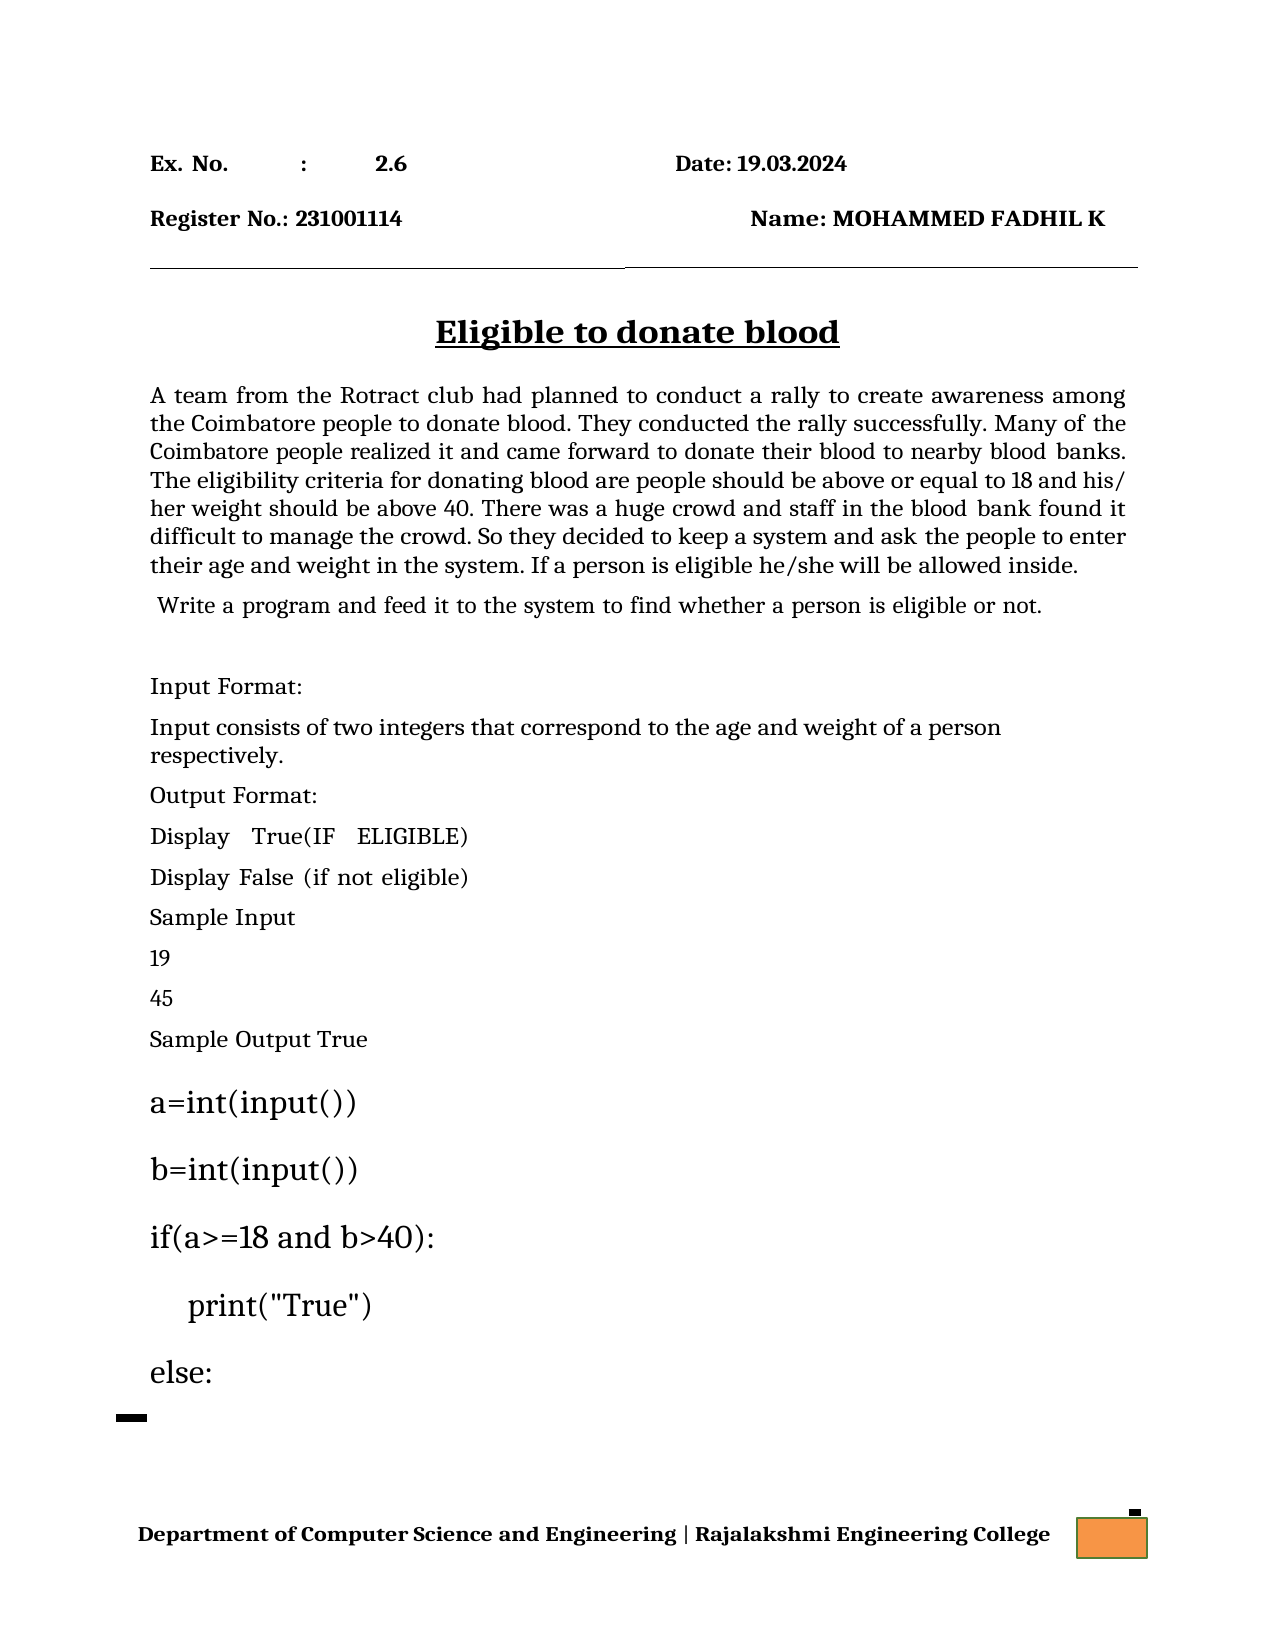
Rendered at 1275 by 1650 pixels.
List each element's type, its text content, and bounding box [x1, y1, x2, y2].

text A team from the Rotract club had planned to conduct a rally to create awareness among the Coimbatore people to donate blood. They conducted the rally successfully. Many of the Coimbatore people realized it and came forward to donate their blood to nearby blood banks. The eligibility criteria for donating blood are people should be above or equal to 18 and his/ her weight should be above 40. There was a huge crowd and staff in the blood bank found it difficult to manage the crowd. So they decided to keep a system and ask the people to enter their age and weight in the system. If a person is eligible he/she will be allowed inside. [150, 382, 1126, 579]
text Sample Output True [150, 1026, 369, 1054]
text Ex. No. : 2.6 Date: 19.03.2024 [150, 151, 1219, 177]
text Register No.: 231001114 Name: MOHAMMED FADHIL K [150, 206, 1219, 232]
text Output Format: [150, 782, 1219, 810]
text 19 [150, 944, 1219, 972]
text print("True") else: [150, 1286, 432, 1392]
text Input consists of two integers that correspond to the age and weight of a person respectively. [150, 713, 1047, 769]
text a=int(input()) b=int(input()) if(a>=18 and b>40): [150, 1083, 453, 1257]
text 45 [150, 985, 1219, 1012]
text Display True(IF ELIGIBLE) Display False (if not eligible) Sample Input [150, 823, 469, 931]
subtitle Eligible to donate blood [172, 314, 1103, 352]
text Write a program and feed it to the system to find whether a person is eligible or not. [157, 592, 1219, 619]
text Input Format: [150, 673, 1219, 701]
